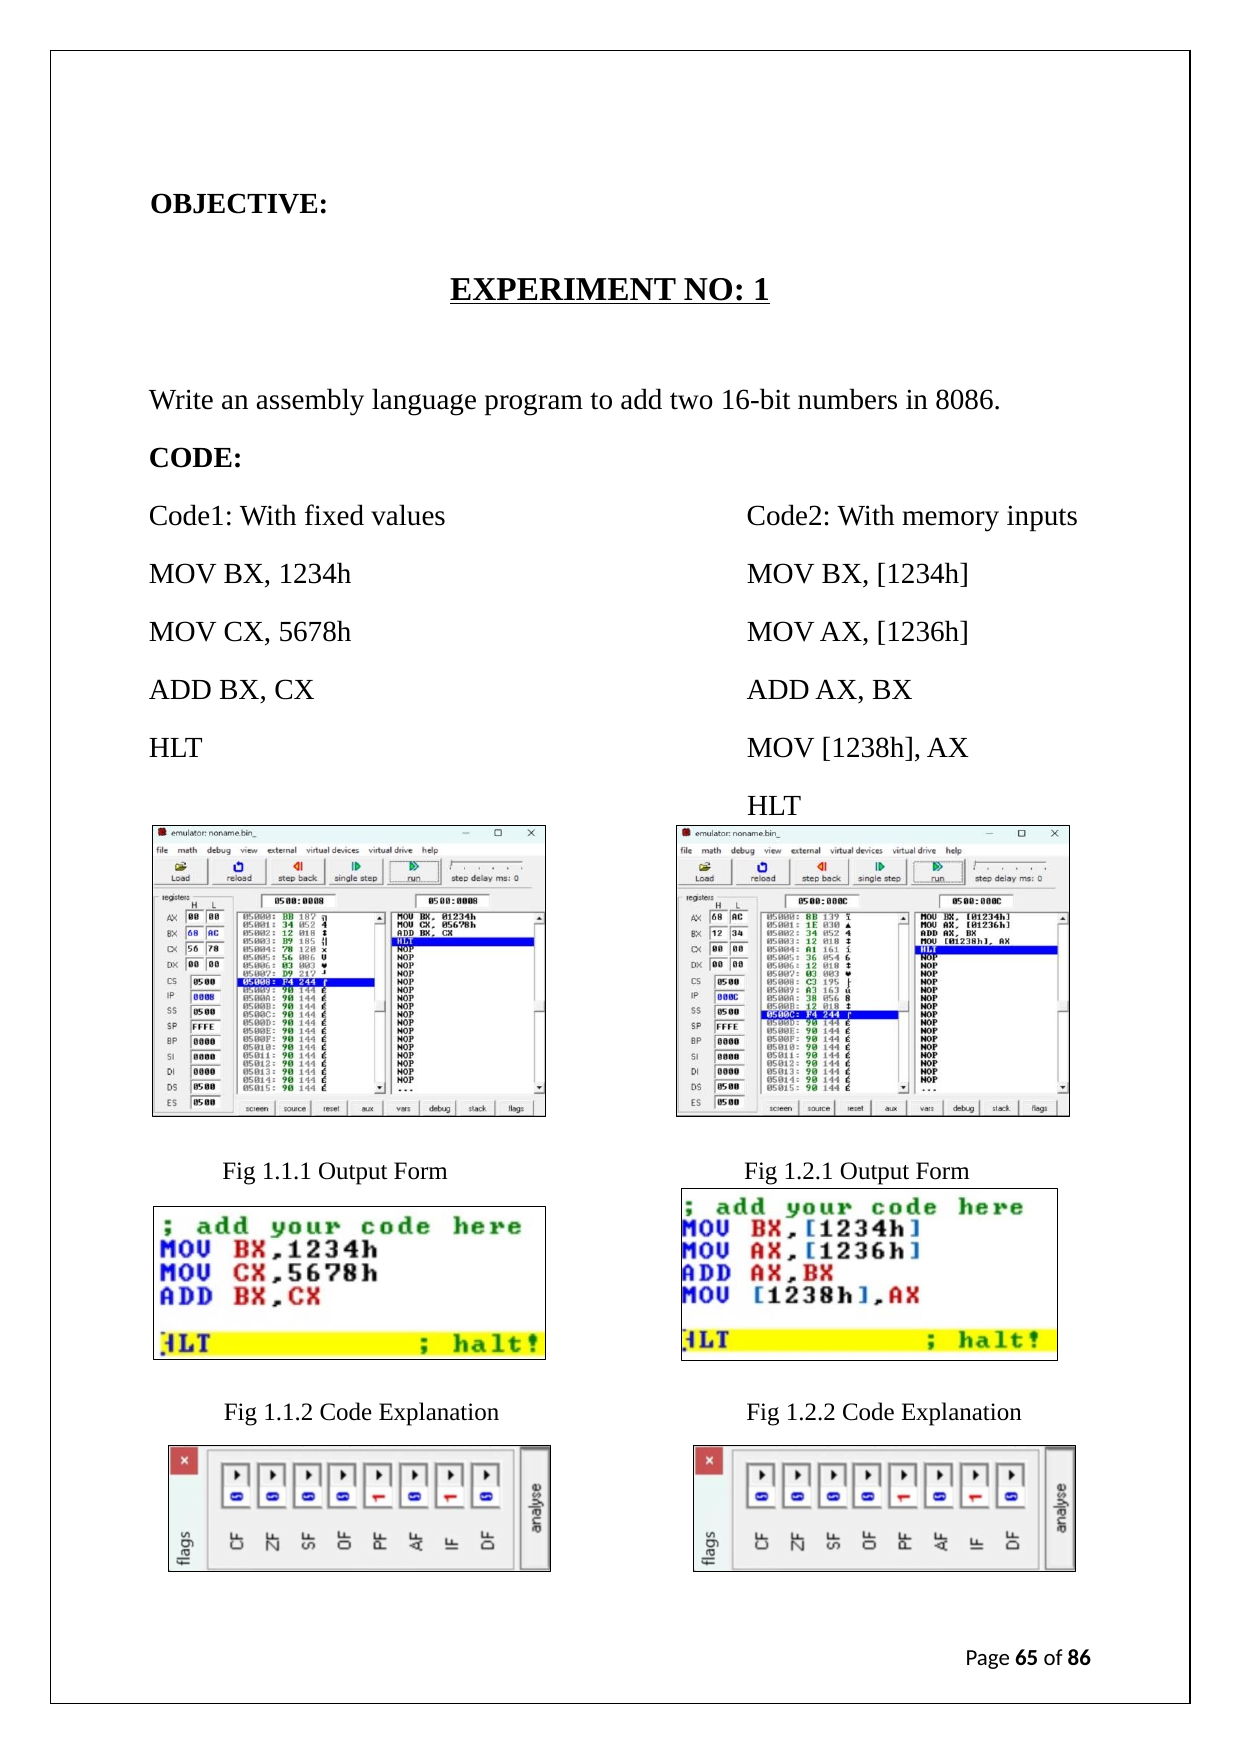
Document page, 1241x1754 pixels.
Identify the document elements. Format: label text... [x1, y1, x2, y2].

text MOV BX, 1234h MOV BX, [1234h] [148, 556, 1146, 589]
text HLT [148, 788, 1146, 822]
picture [153, 826, 545, 1116]
picture [169, 1446, 550, 1570]
picture [154, 1207, 545, 1359]
text Fig 1.1.1 Output Form Fig 1.2.1 Output Form [150, 1156, 1146, 1185]
text MOV CX, 5678h MOV AX, [1236h] [148, 614, 1146, 648]
text Code1: With fixed values Code2: With memory inputs [148, 498, 1146, 531]
picture [694, 1446, 1075, 1570]
text HLT MOV [1238h], AX [148, 730, 1146, 764]
text Write an assembly language program to add two 16-bit numbers in 8086. [148, 382, 1139, 416]
picture [677, 826, 1069, 1116]
text CODE: [148, 440, 1146, 474]
text EXPERIMENT NO: 1 [162, 269, 1057, 308]
text ADD BX, CX ADD AX, BX [148, 672, 1146, 706]
text Fig 1.1.2 Code Explanation Fig 1.2.2 Code Explanation [148, 1397, 1146, 1426]
picture [682, 1189, 1057, 1360]
